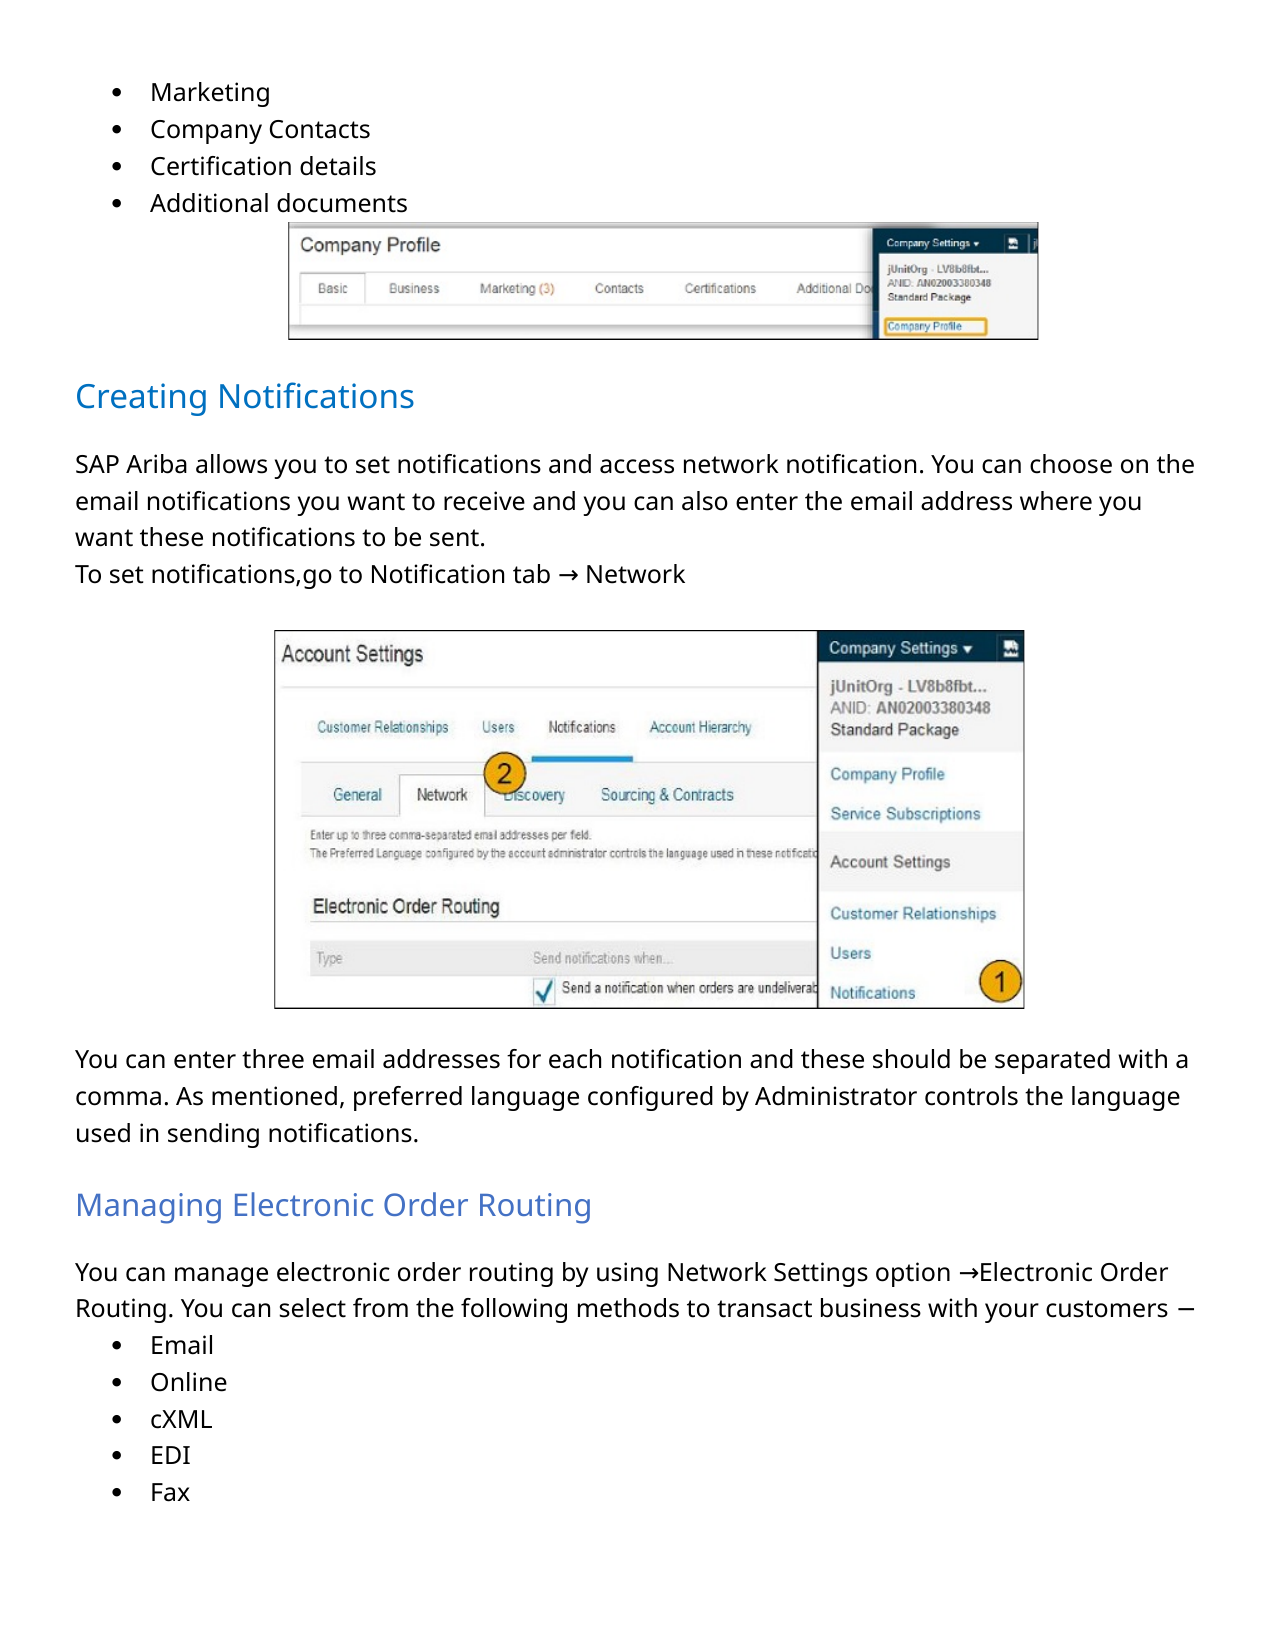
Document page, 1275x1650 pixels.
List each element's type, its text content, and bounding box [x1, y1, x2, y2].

list Fax [112, 1475, 1200, 1509]
text SAP Ariba allows you to set notifications and access network notification. You can choose on the email notifications you want to receive and you can also enter the email address where you want these notifications to be sent. [75, 447, 1200, 554]
list EDI [112, 1438, 1200, 1472]
list Online [112, 1364, 1200, 1398]
list Company Contacts [112, 112, 1200, 146]
text To set notifications,go to Notification tab → Network [75, 557, 1200, 591]
subtitle Creating Notifications [75, 373, 1200, 418]
text You can enter three email addresses for each notification and these should be separated with a comma. As mentioned, preferred language configured by Administrator controls the language used in sending notifications. [75, 1042, 1200, 1149]
list Email [112, 1328, 1200, 1362]
list Certification details [112, 148, 1200, 183]
list Marketing [112, 75, 1200, 109]
subtitle Managing Electronic Order Routing [75, 1183, 1200, 1226]
list cXML [112, 1401, 1200, 1435]
text You can manage electronic order routing by using Network Settings option →Electronic Order Routing. You can select from the following methods to transact business with your customers − [75, 1254, 1200, 1325]
list Additional documents [112, 185, 1200, 219]
